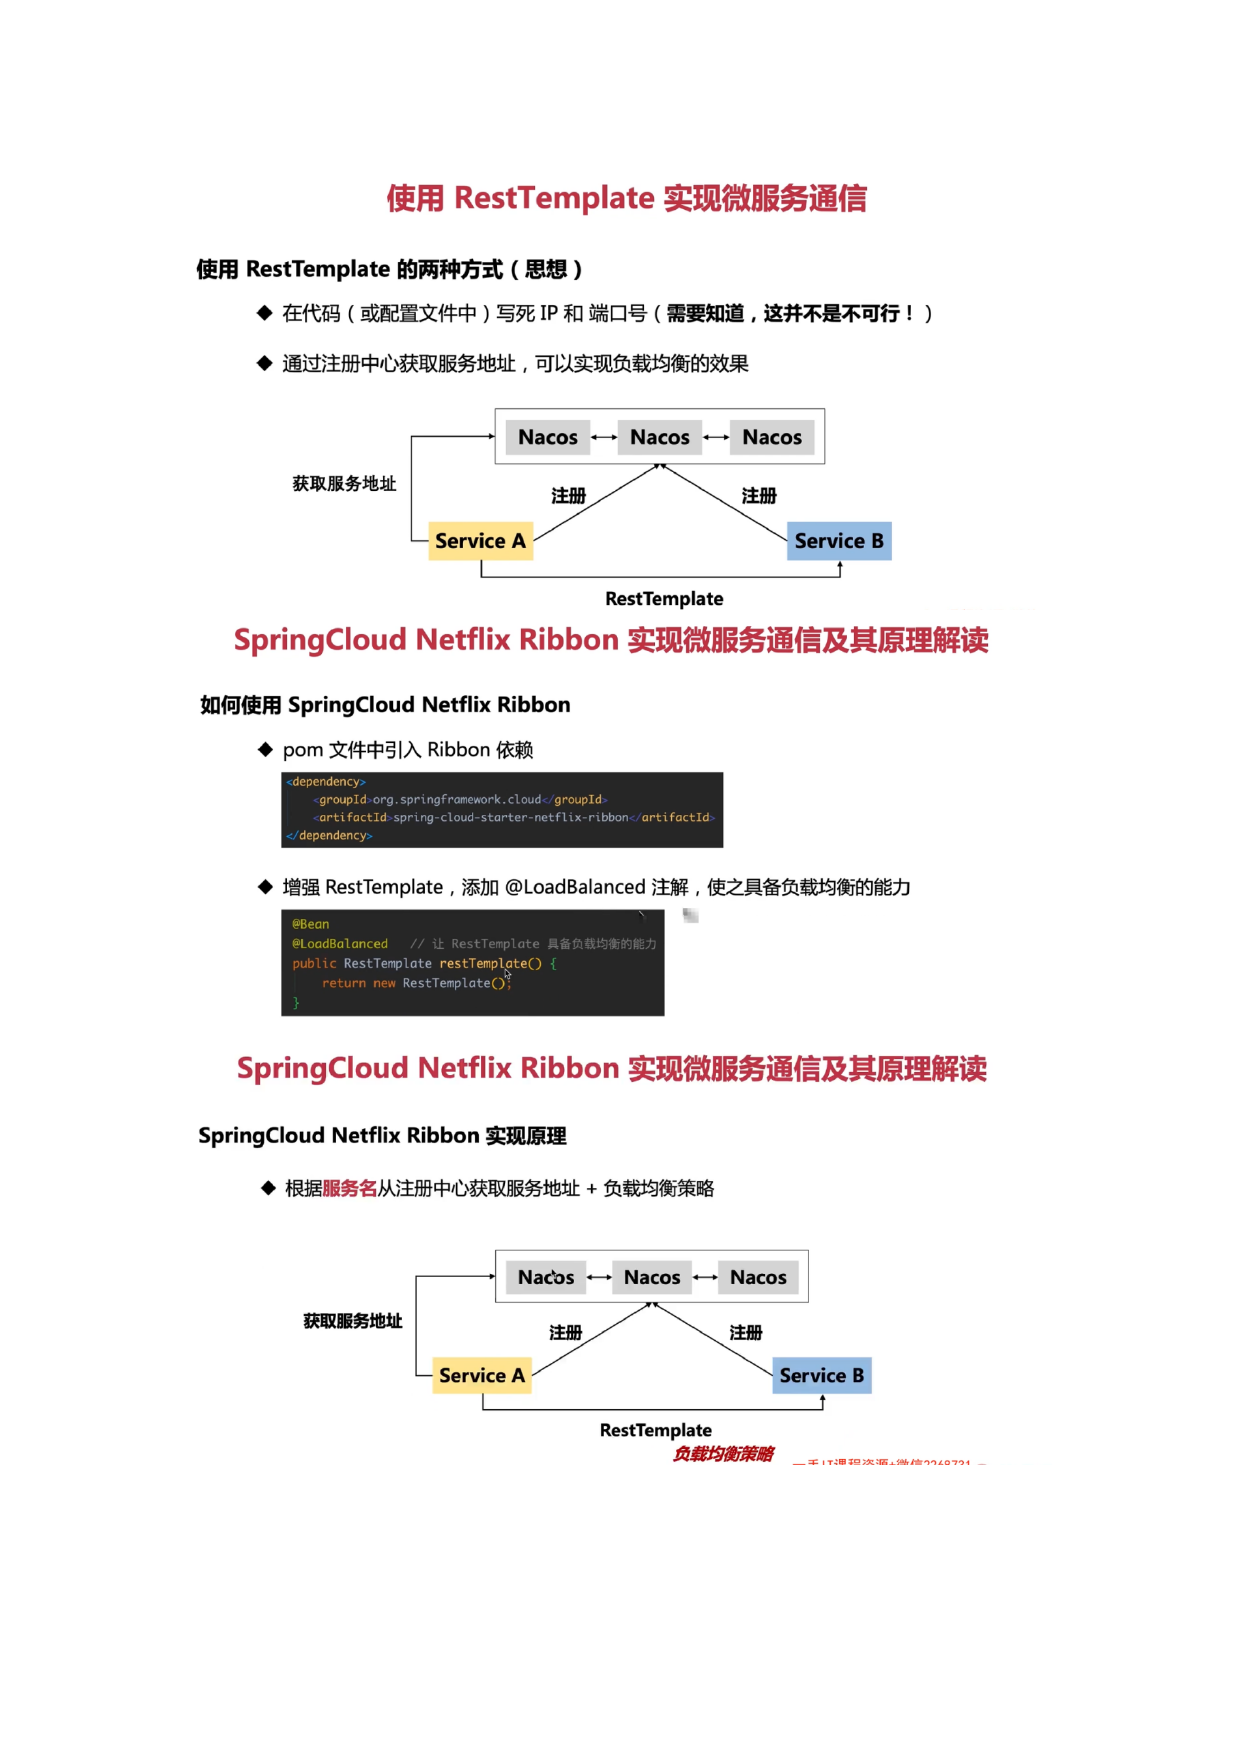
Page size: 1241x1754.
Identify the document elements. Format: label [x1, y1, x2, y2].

picture [187, 617, 1053, 1028]
picture [187, 1039, 1053, 1465]
picture [187, 162, 1053, 610]
